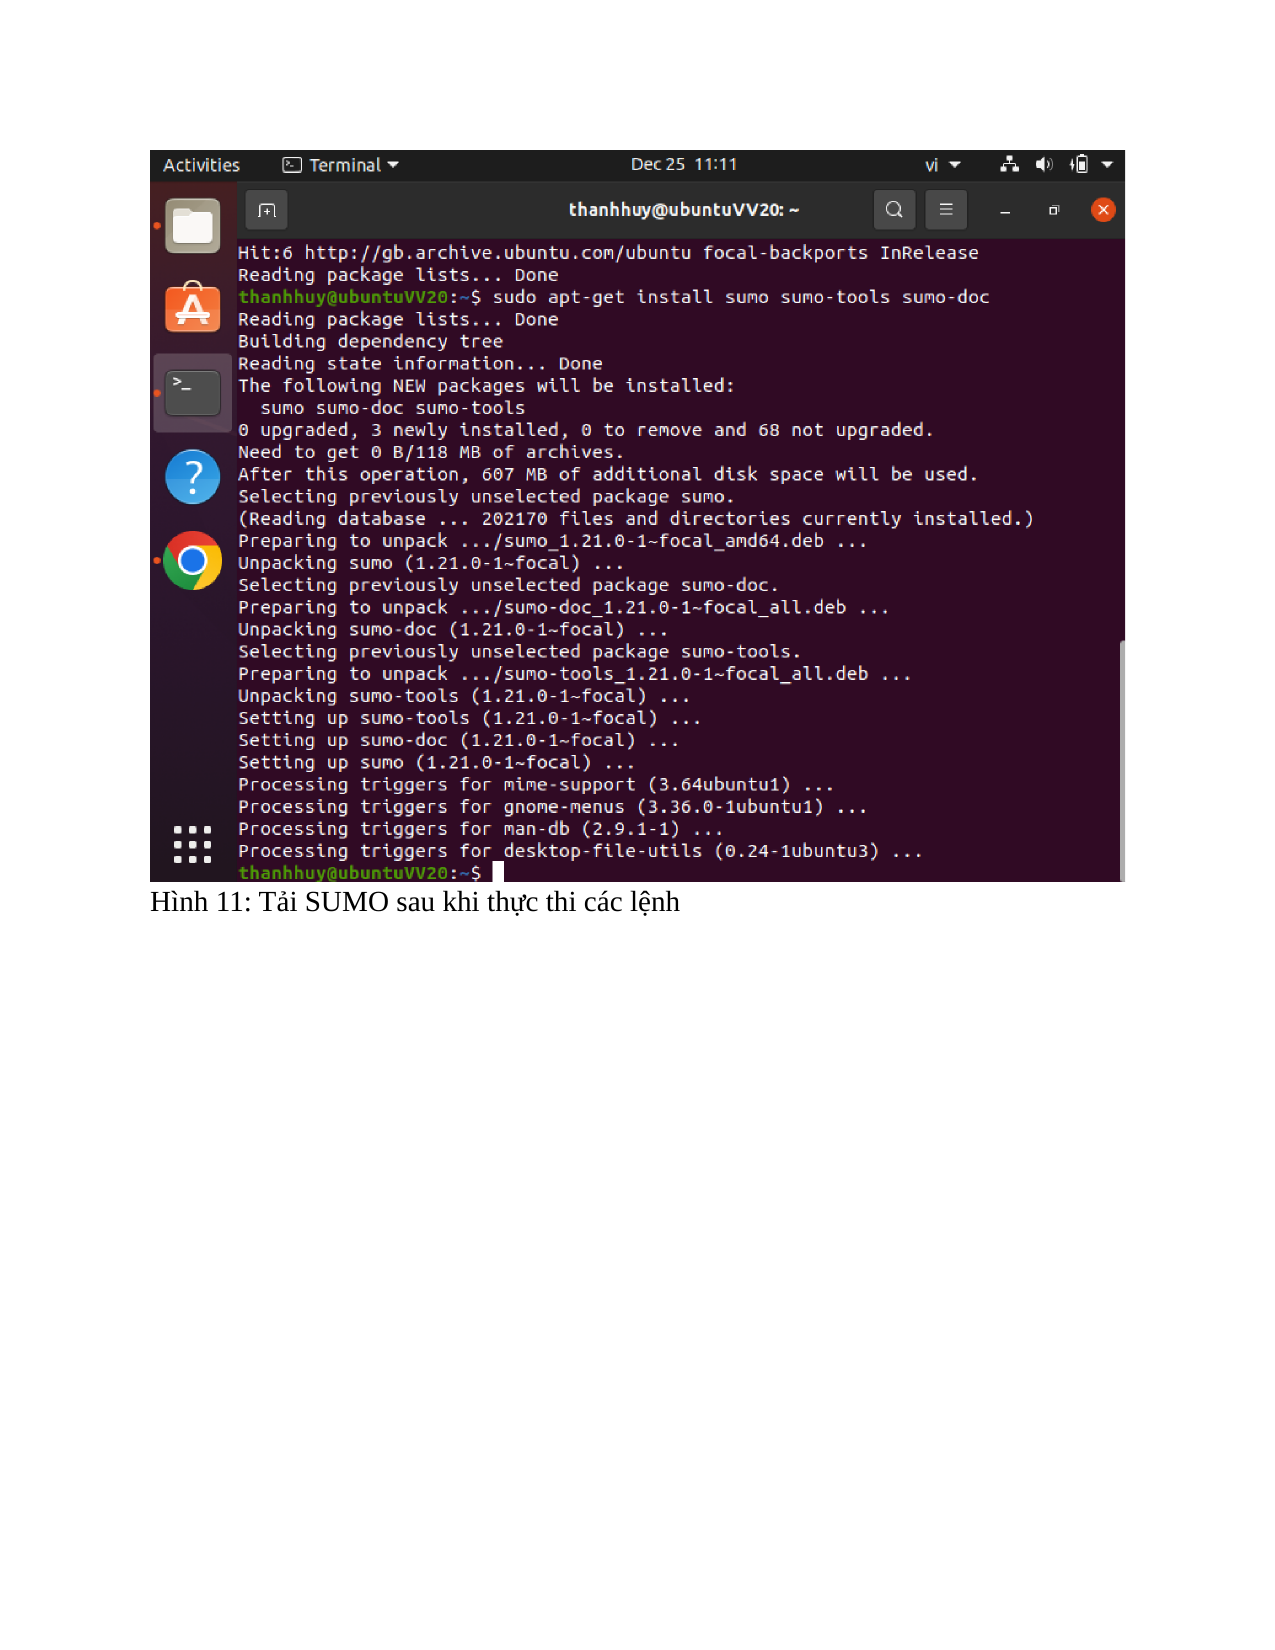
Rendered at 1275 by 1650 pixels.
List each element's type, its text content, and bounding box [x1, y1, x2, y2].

picture [150, 150, 1125, 882]
text Hình 11: Tải SUMO sau khi thực thi các lệnh [150, 884, 1125, 917]
